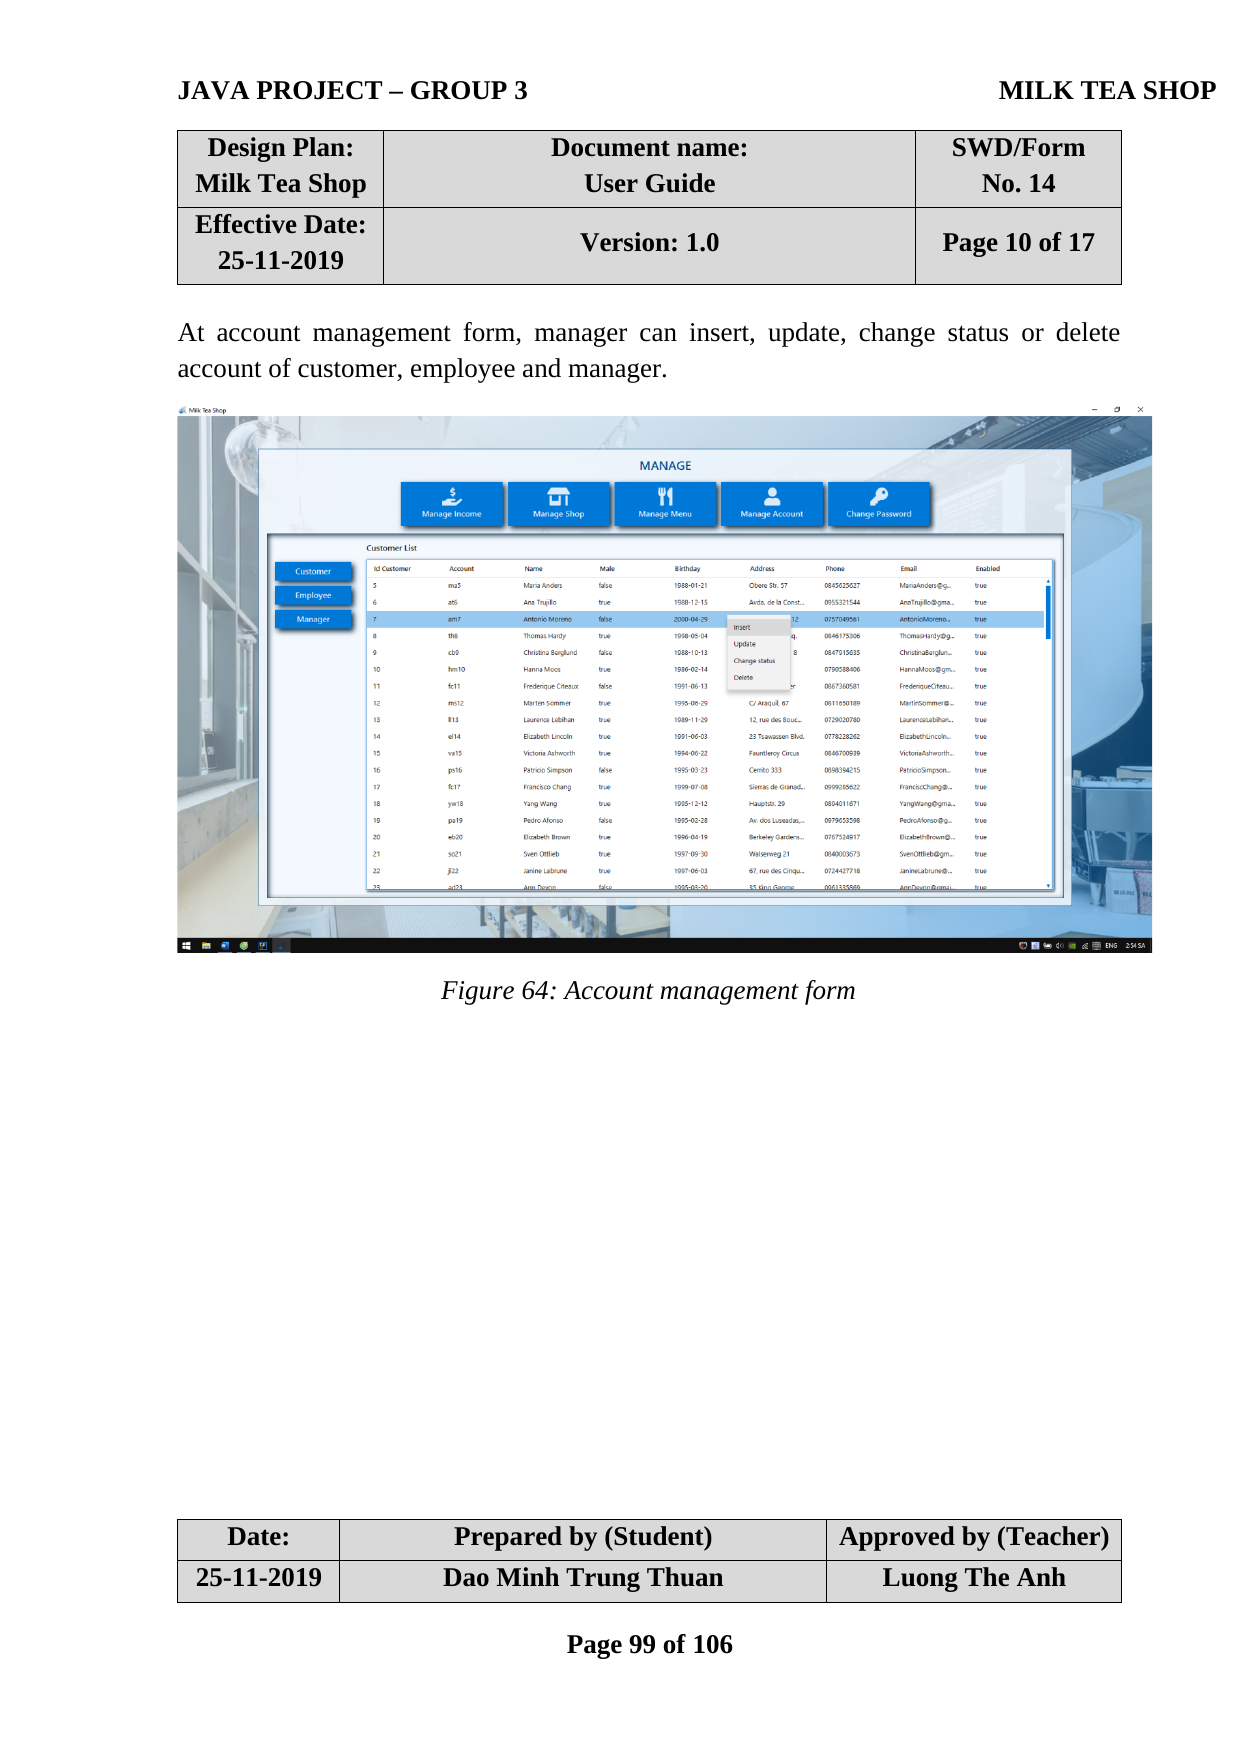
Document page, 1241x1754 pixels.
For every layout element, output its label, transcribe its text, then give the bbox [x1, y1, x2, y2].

text Figure 64: Account management form [177, 974, 1122, 1005]
picture [177, 404, 1153, 953]
text At account management form, manager can insert, update, change status or delete account of customer, employee and manager. [177, 316, 1122, 383]
